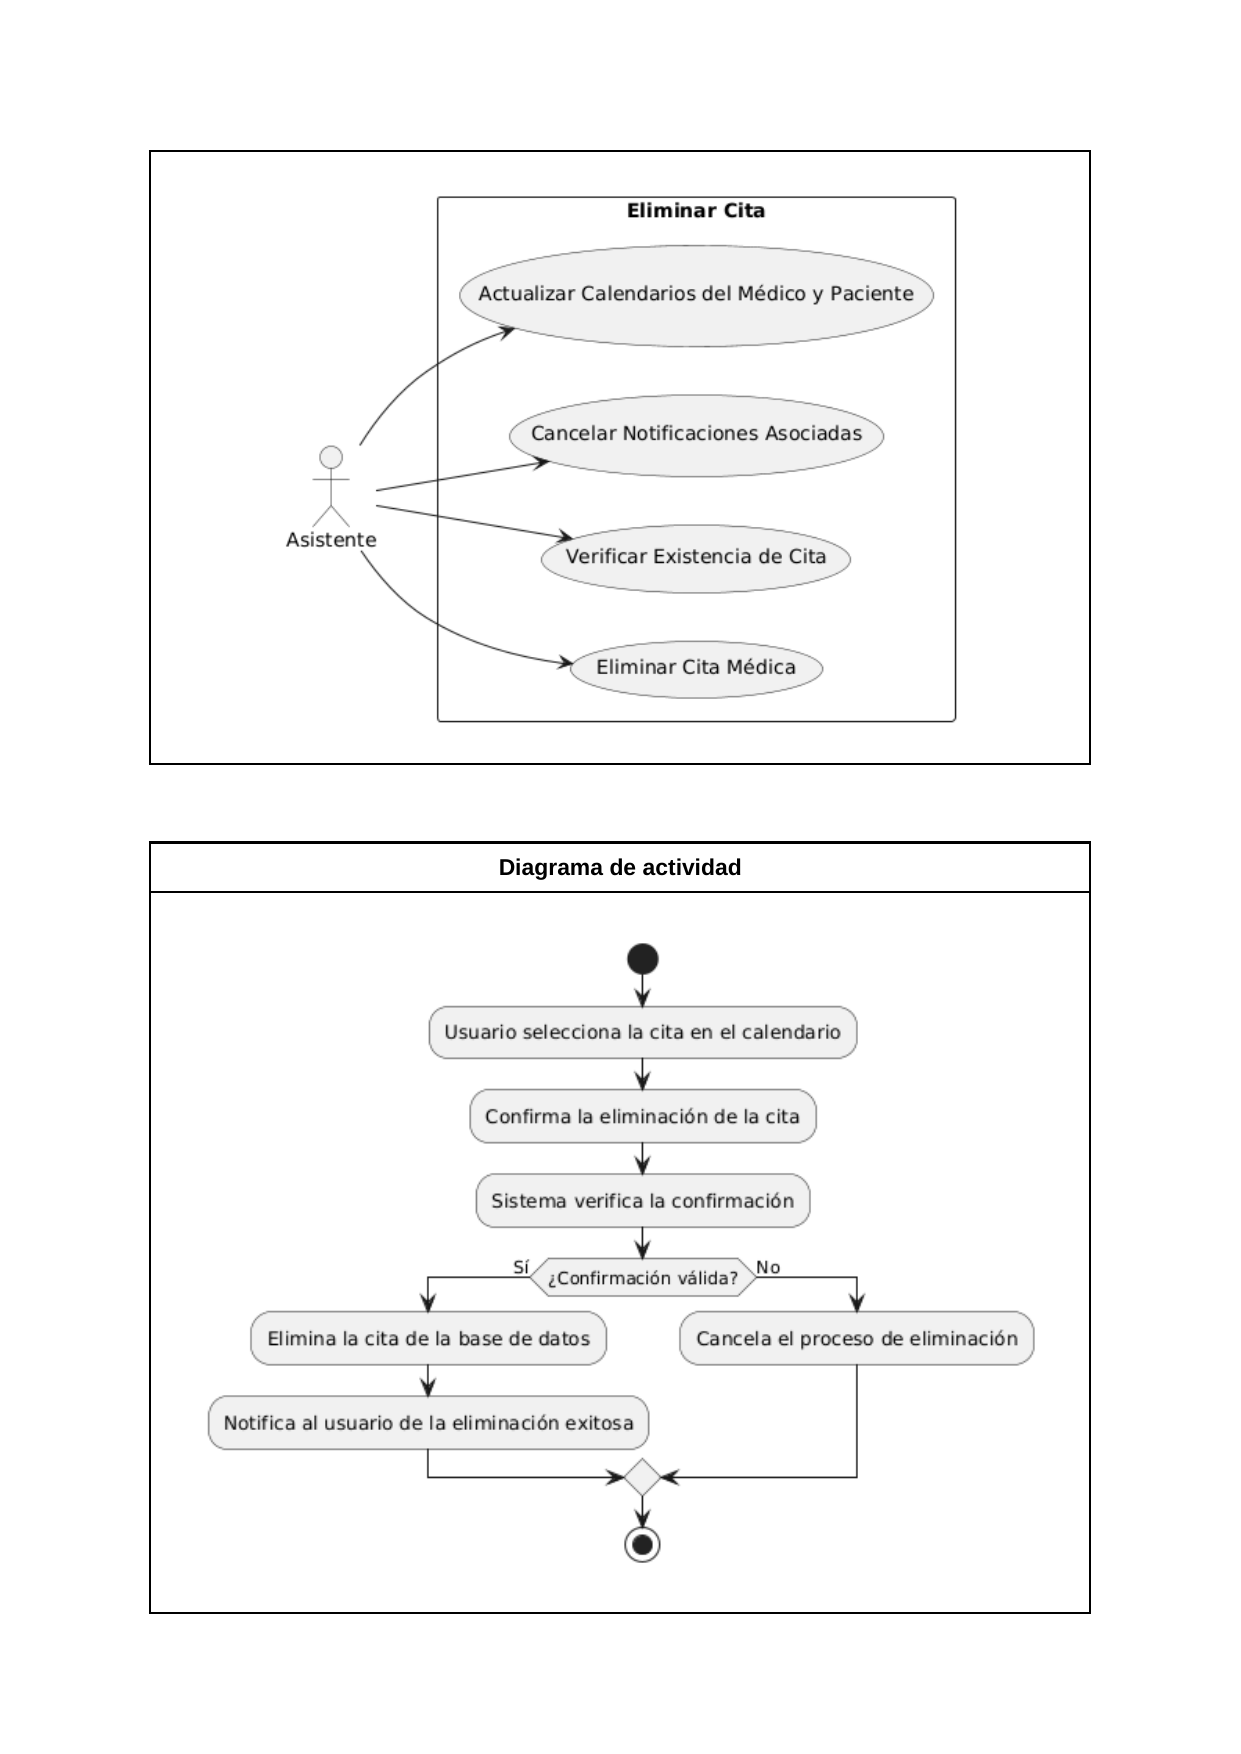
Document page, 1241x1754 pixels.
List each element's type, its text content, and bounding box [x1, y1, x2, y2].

table_cell [151, 152, 1089, 763]
picture [278, 187, 962, 728]
table_cell [151, 893, 1089, 1612]
table_header Diagrama de actividad [151, 844, 1089, 891]
picture [192, 928, 1049, 1577]
